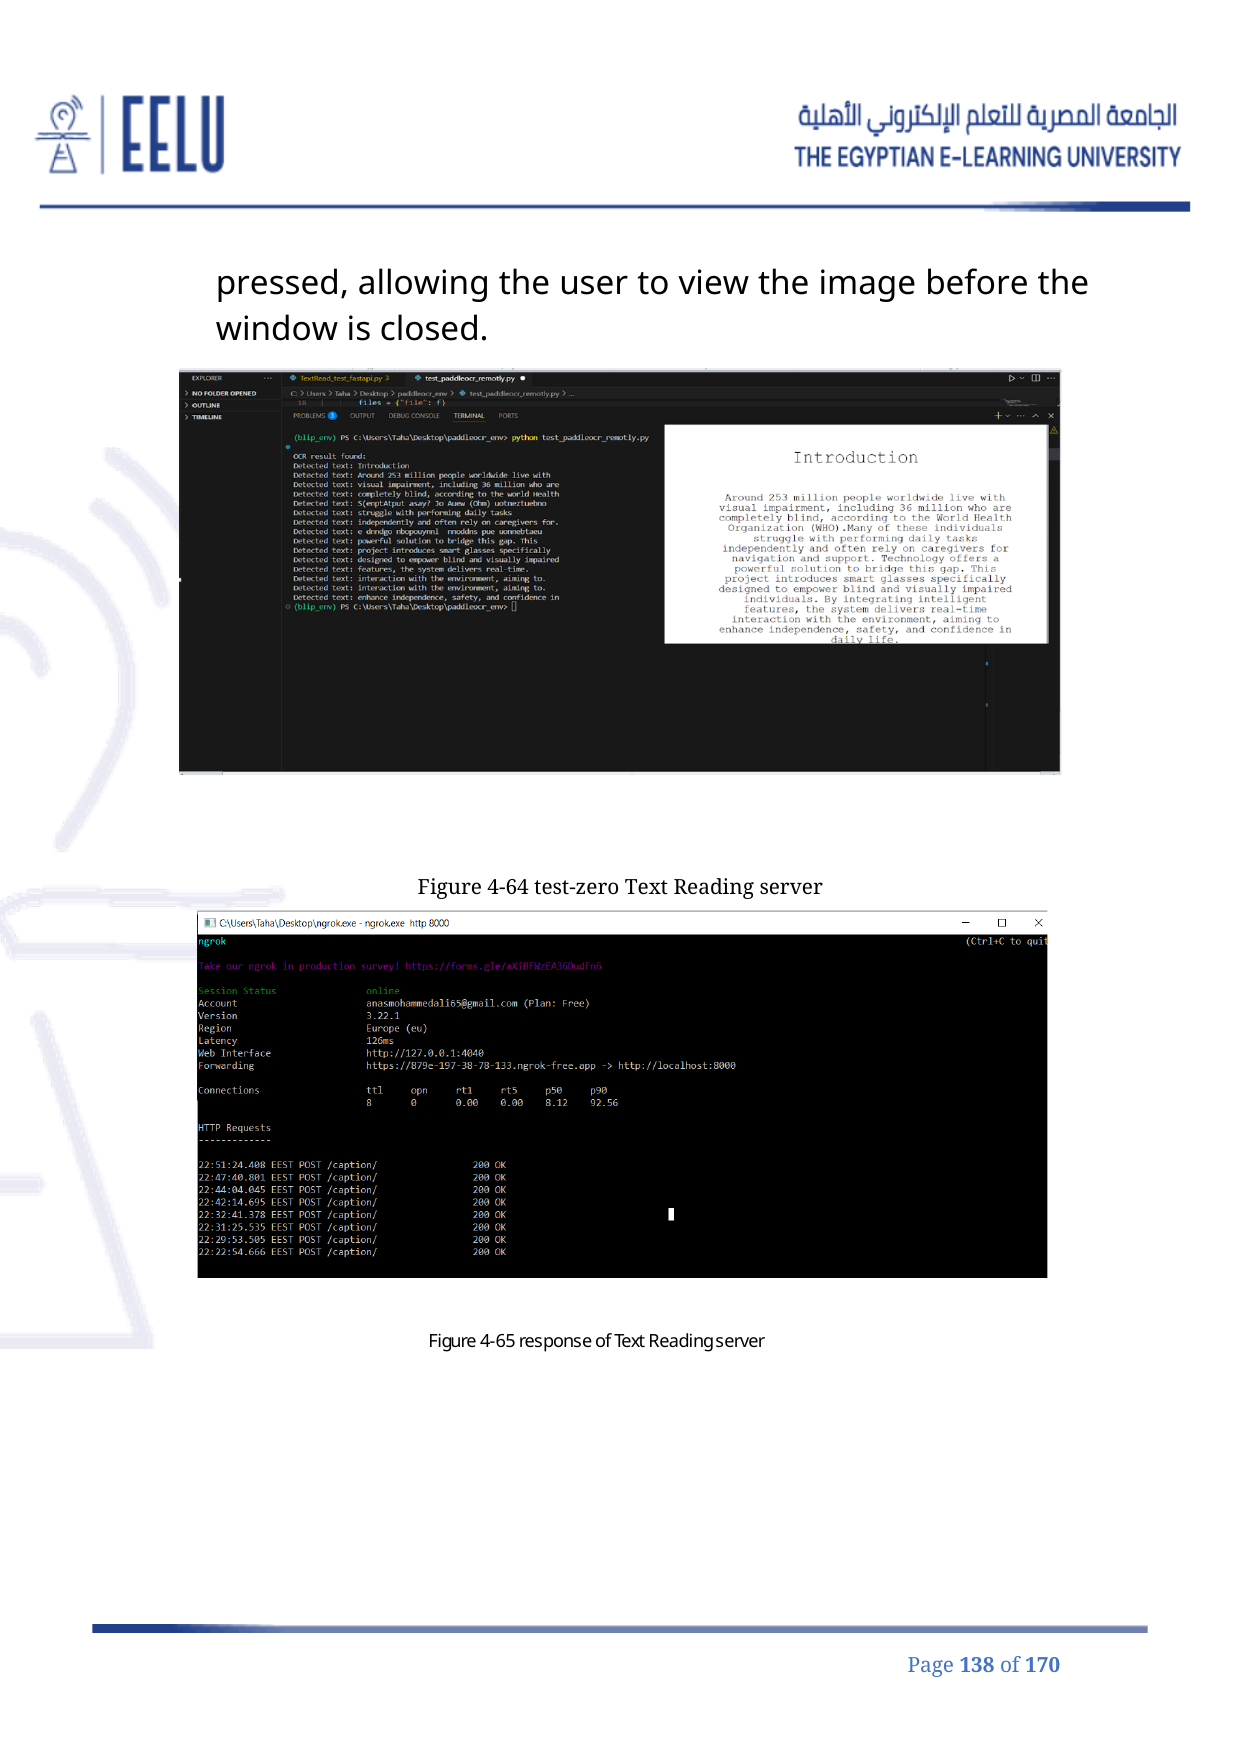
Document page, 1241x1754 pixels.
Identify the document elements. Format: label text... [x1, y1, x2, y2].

text Figure 4-64 test-zero Text Reading server [150, 872, 1090, 901]
picture [0, 368, 1062, 1349]
picture [92, 1624, 1148, 1633]
picture [9, 75, 1207, 231]
